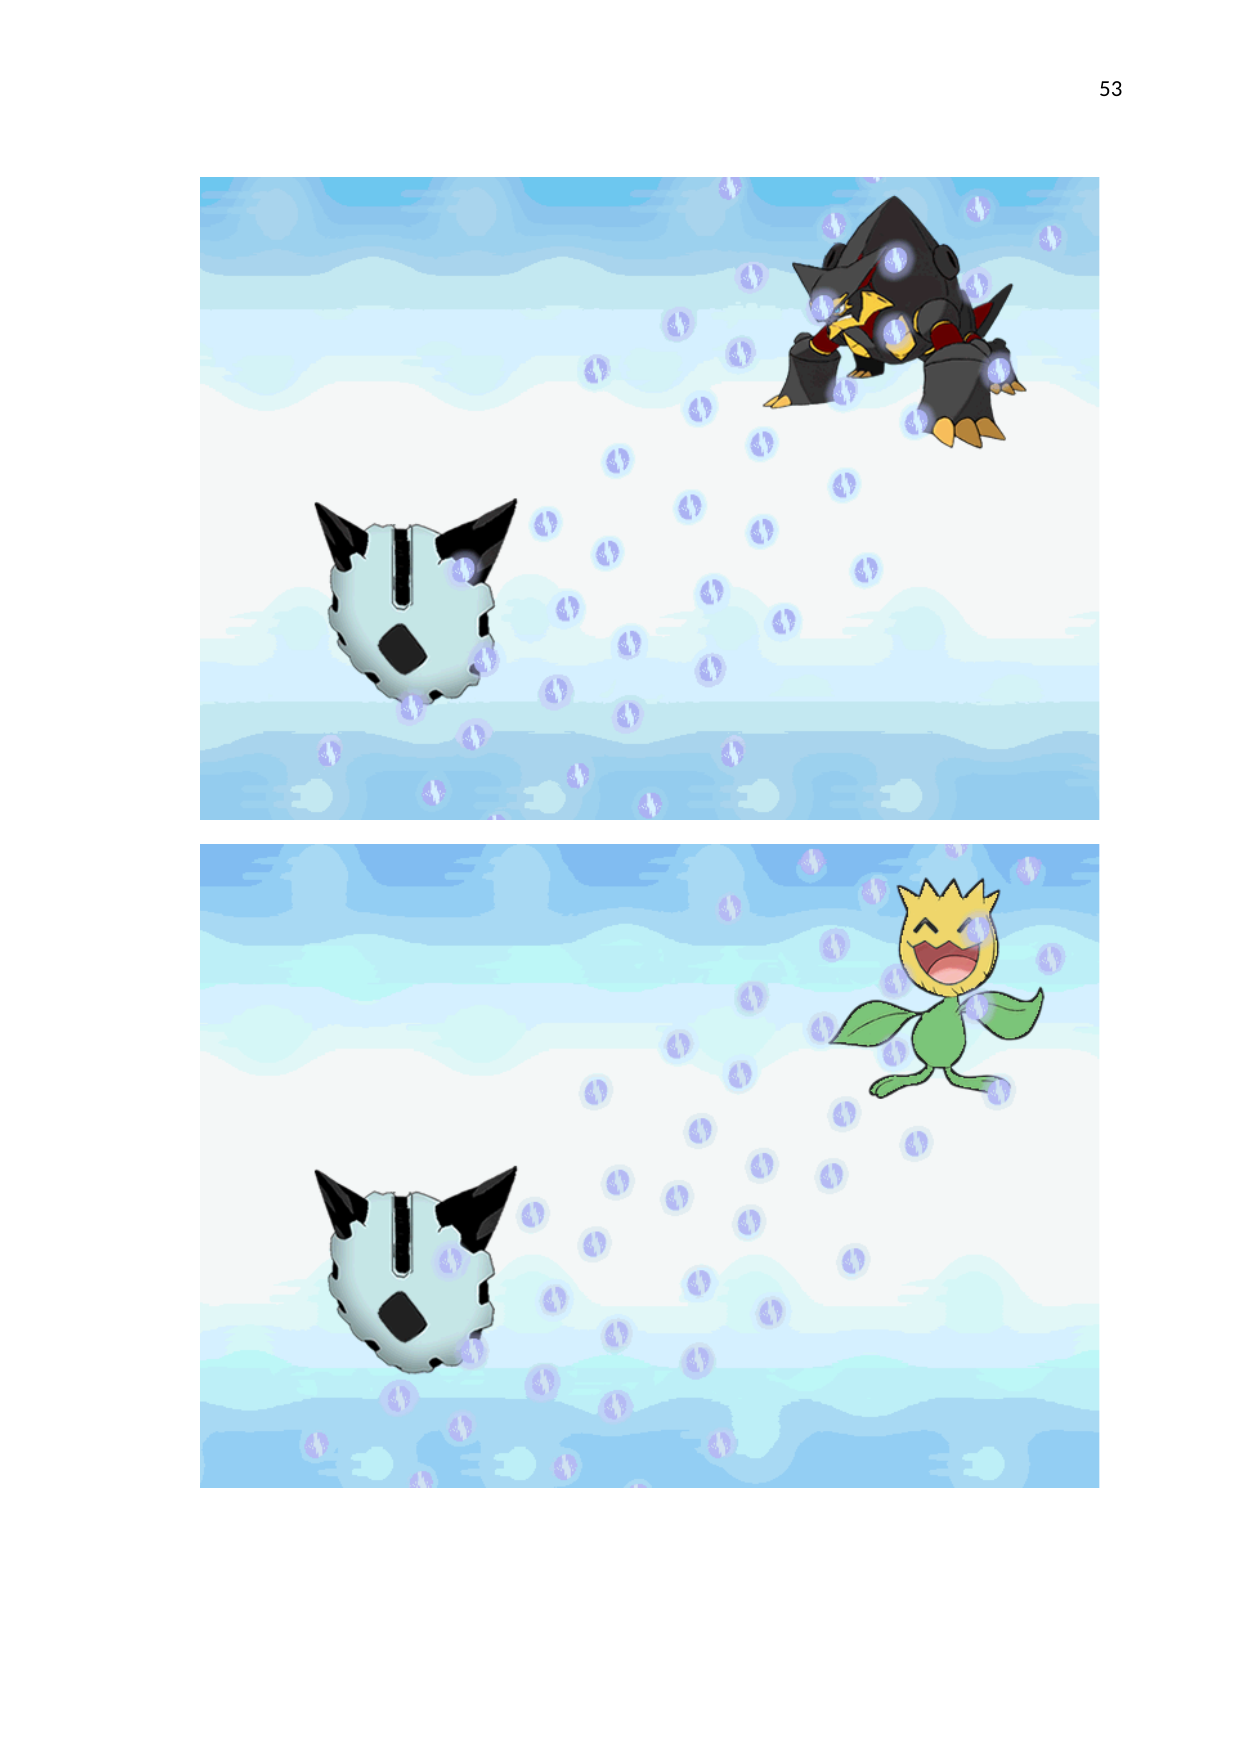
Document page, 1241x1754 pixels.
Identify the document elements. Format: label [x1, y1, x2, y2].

picture [200, 177, 1100, 820]
picture [200, 844, 1100, 1488]
